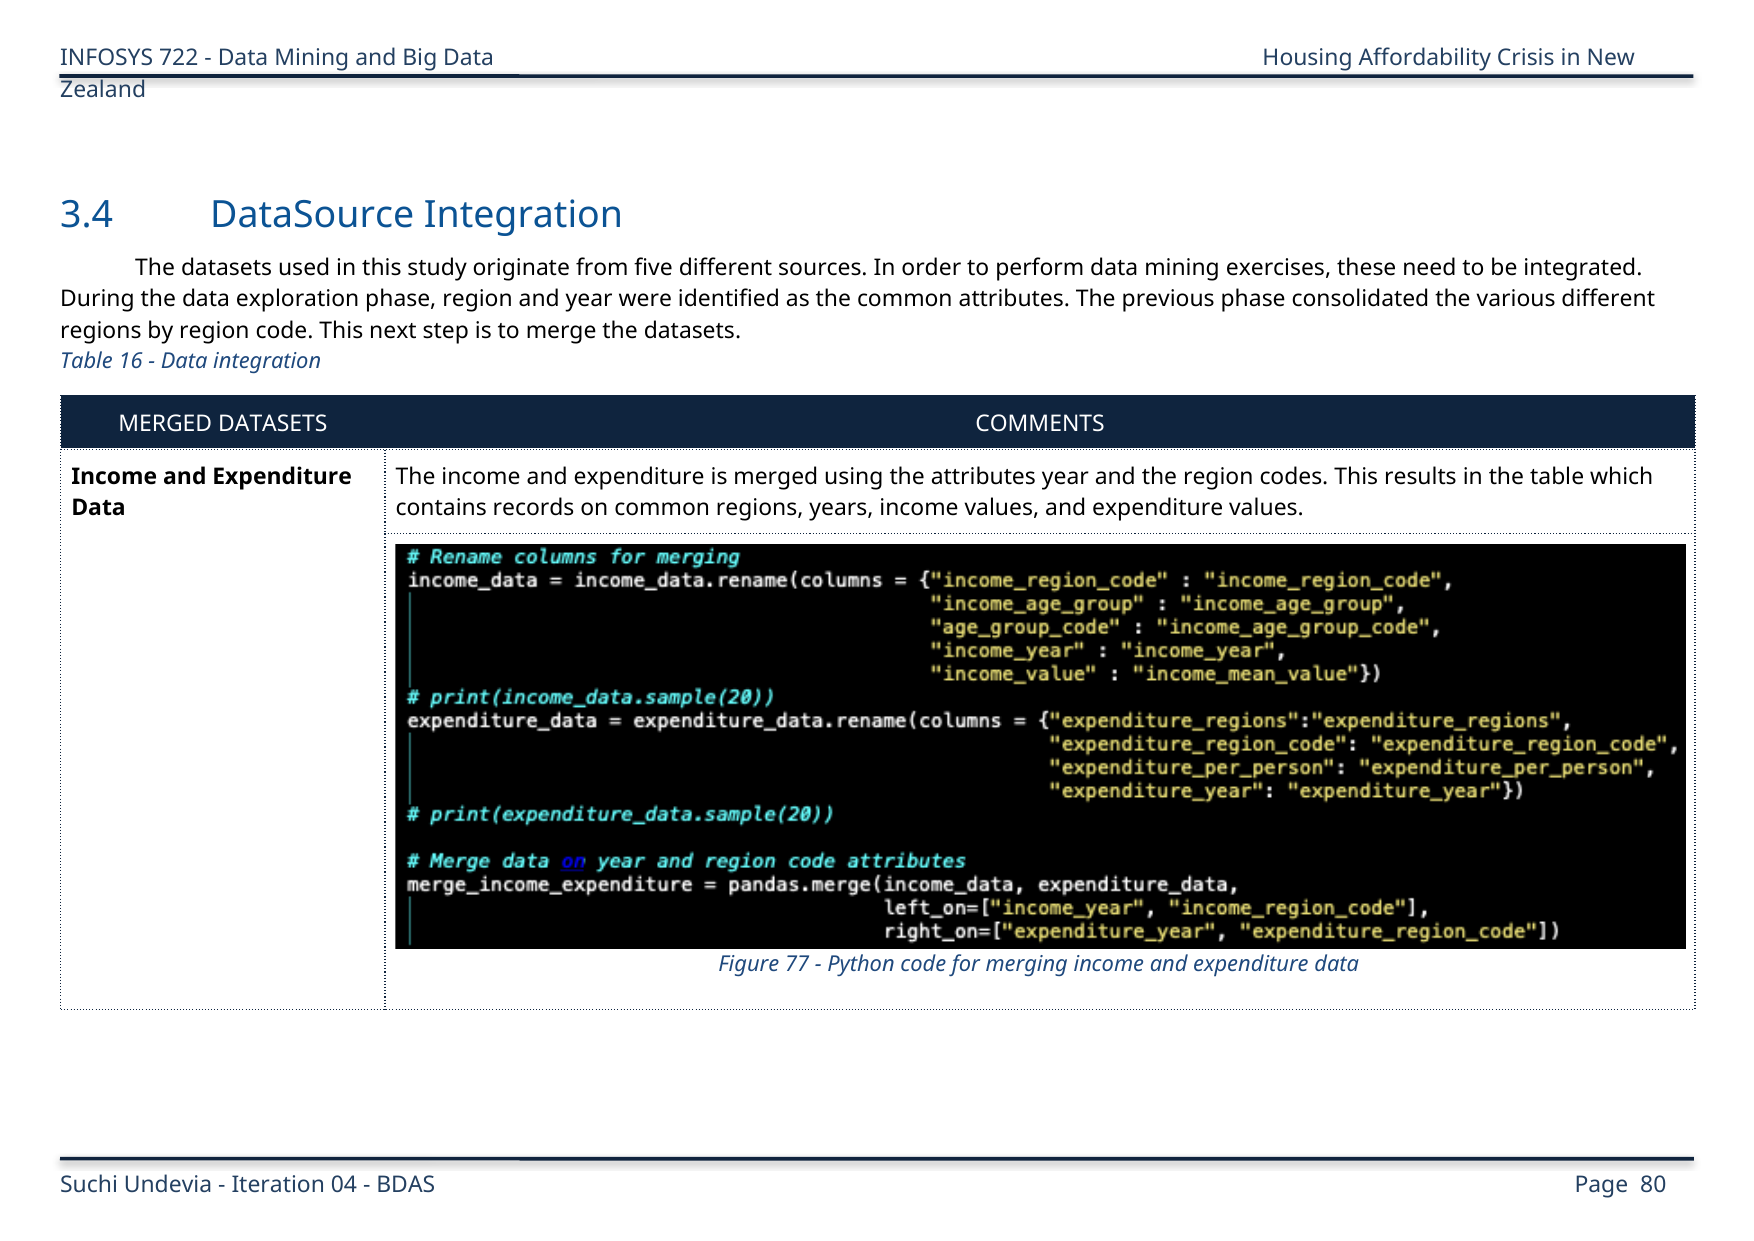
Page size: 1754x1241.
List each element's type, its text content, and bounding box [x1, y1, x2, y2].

table_header COMMENTS [385, 395, 1695, 448]
text The datasets used in this study originate from five different sources. In order to perform data mining exercises, these need to be integrated. During the data exploration phase, region and year were identified as the common attributes. The previous phase consolidated the various different regions by region code. This next step is to merge the datasets. [60, 251, 1694, 345]
table_cell Income and Expenditure Data [61, 449, 385, 1009]
table_cell The income and expenditure is merged using the attributes year and the region codes. This results in the table which contains records on common regions, years, income values, and expenditure values. [385, 449, 1695, 533]
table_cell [385, 533, 1695, 1009]
table_header MERGED DATASETS [61, 395, 385, 448]
text Table 16 - Data integration [60, 345, 1694, 374]
subtitle 3.4 DataSource Integration [60, 187, 1694, 238]
picture [395, 544, 1686, 949]
